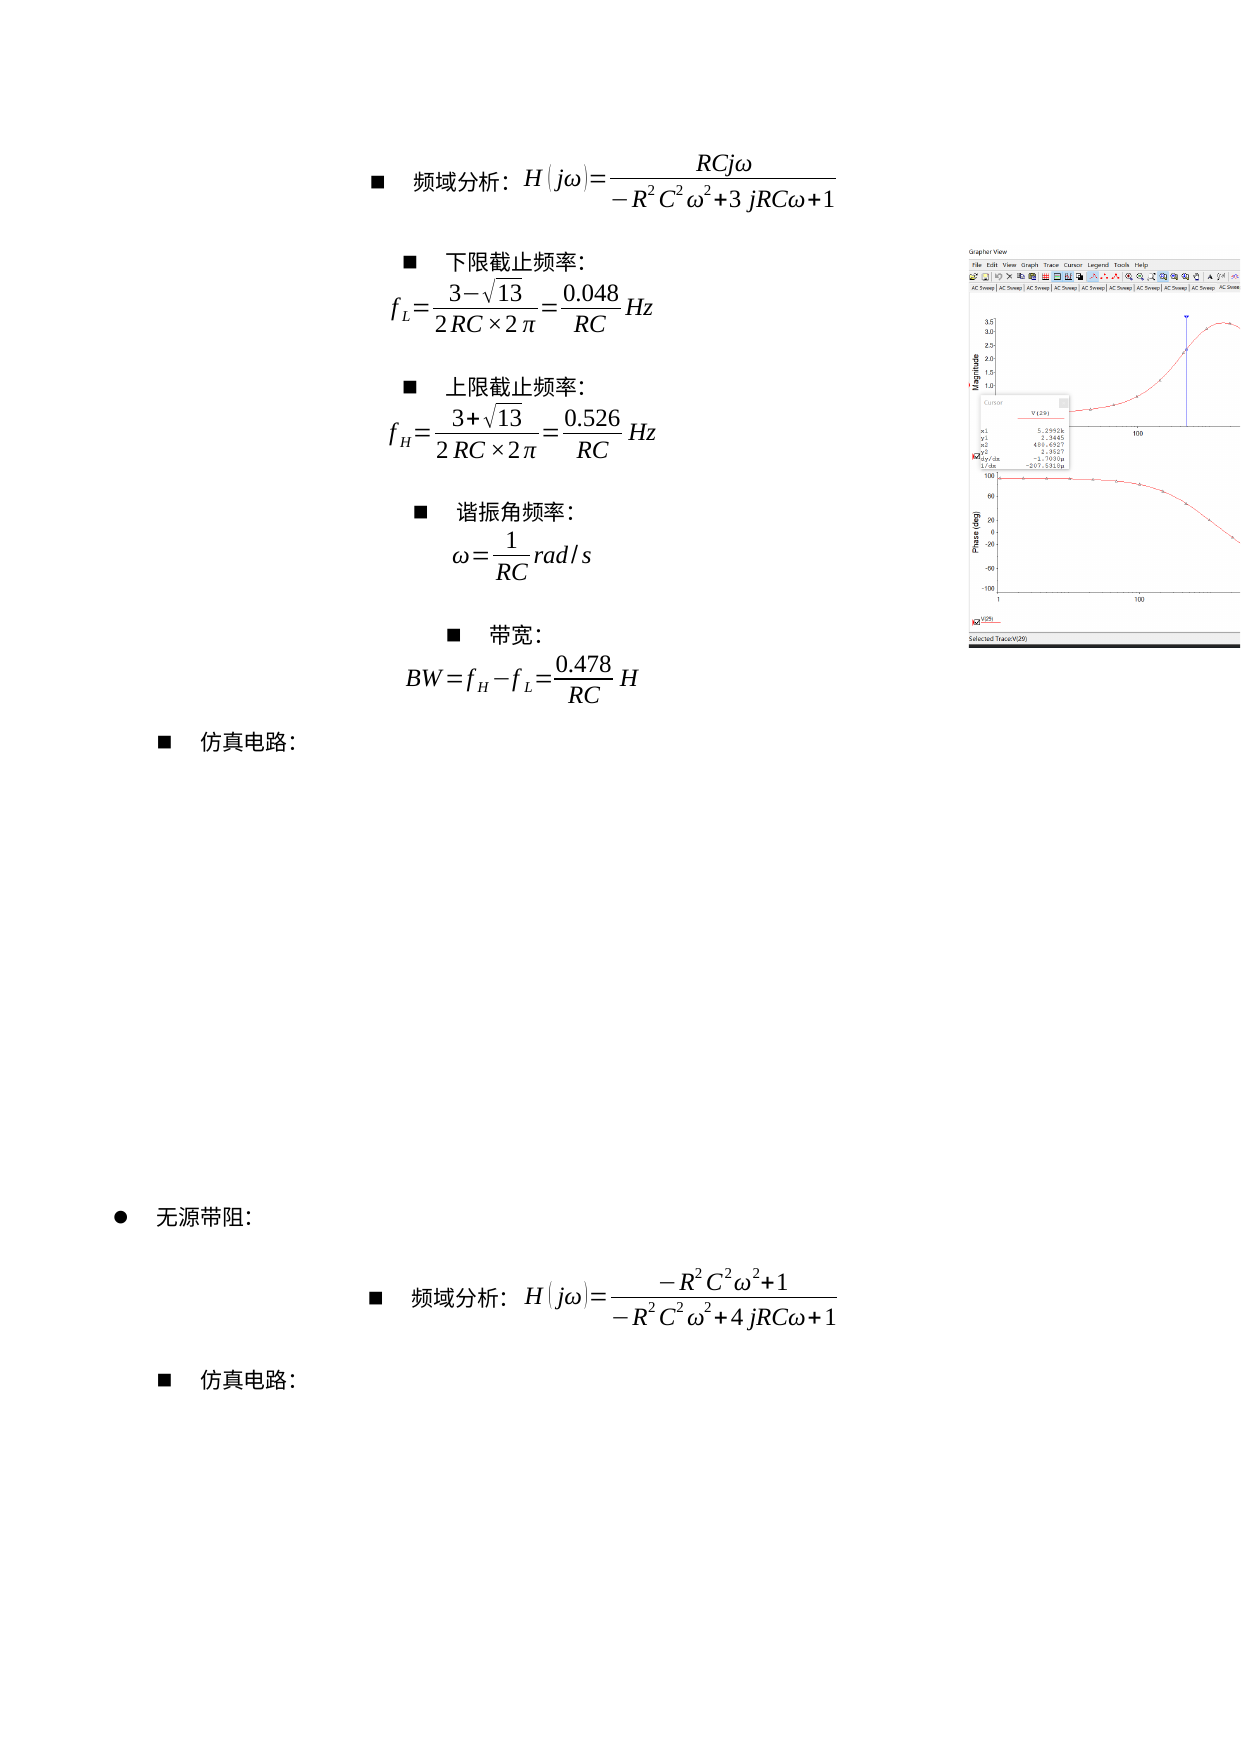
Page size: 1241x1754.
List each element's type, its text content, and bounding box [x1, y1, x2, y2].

list 仿真电路： [156, 1363, 1050, 1394]
list 频域分析： [156, 150, 1050, 212]
list 上限截止频率： [156, 370, 844, 463]
list 频域分析： [156, 1264, 1050, 1330]
list 仿真电路： [156, 725, 844, 757]
list 谐振角频率： [156, 495, 844, 586]
list 无源带阻： [112, 1200, 1050, 1232]
picture [968, 245, 1241, 648]
list 下限截止频率： [156, 245, 844, 338]
list 带宽： [156, 618, 844, 709]
